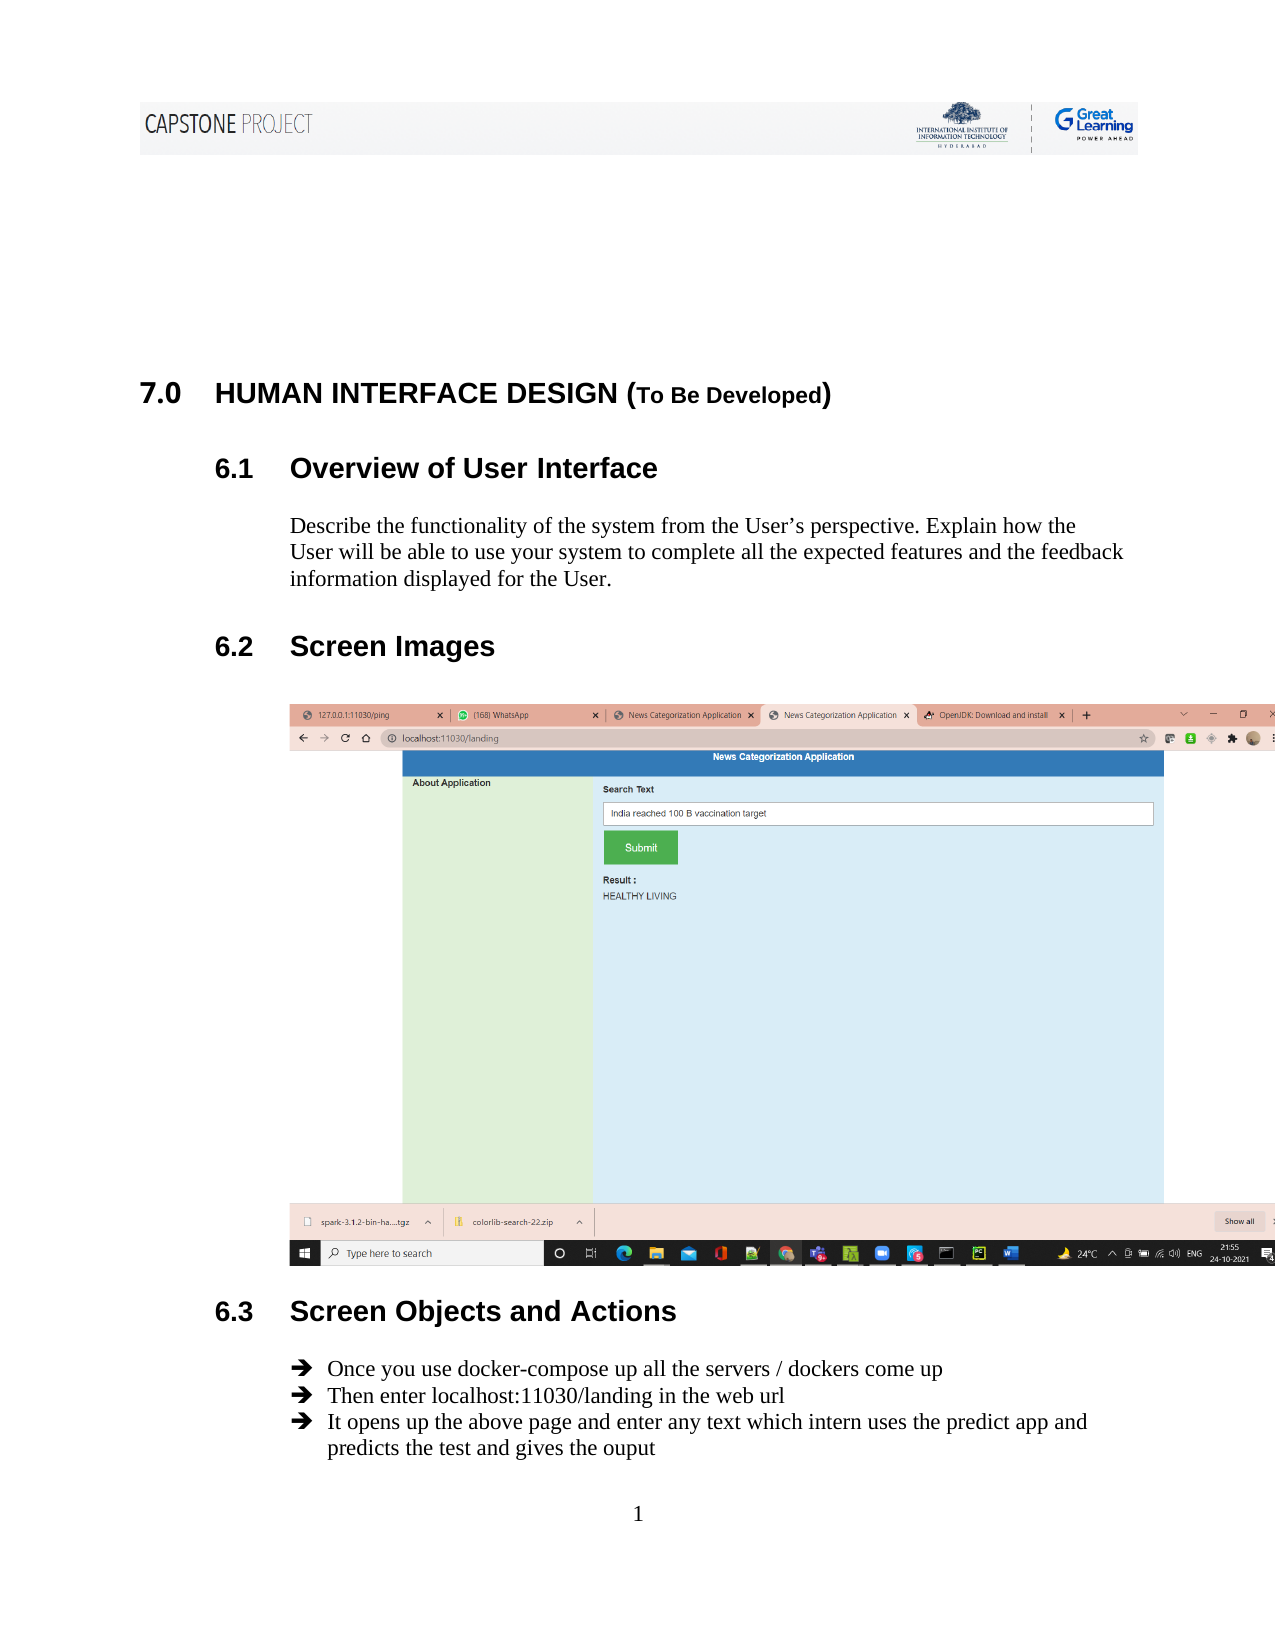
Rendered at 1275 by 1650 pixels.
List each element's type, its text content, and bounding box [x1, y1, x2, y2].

list Once you use docker-compose up all the servers / dockers come up [289, 1355, 1137, 1382]
text Describe the functionality of the system from the User’s perspective. Explain how the User will be able to use your system to complete all the expected features and the feedback information displayed for the User. [214, 512, 1125, 591]
subtitle Overview of User Interface [214, 451, 1137, 484]
subtitle Screen Images [214, 629, 1137, 663]
list It opens up the above page and enter any text which intern uses the predict app and predicts the test and gives the ouput [289, 1408, 1137, 1461]
picture [289, 704, 1275, 1266]
picture [140, 102, 1138, 155]
subtitle HUMAN INTERFACE DESIGN (To Be Developed) [139, 372, 1137, 412]
list Then enter localhost:11030/landing in the web url [289, 1382, 1137, 1408]
subtitle Screen Objects and Actions [214, 1294, 1137, 1328]
